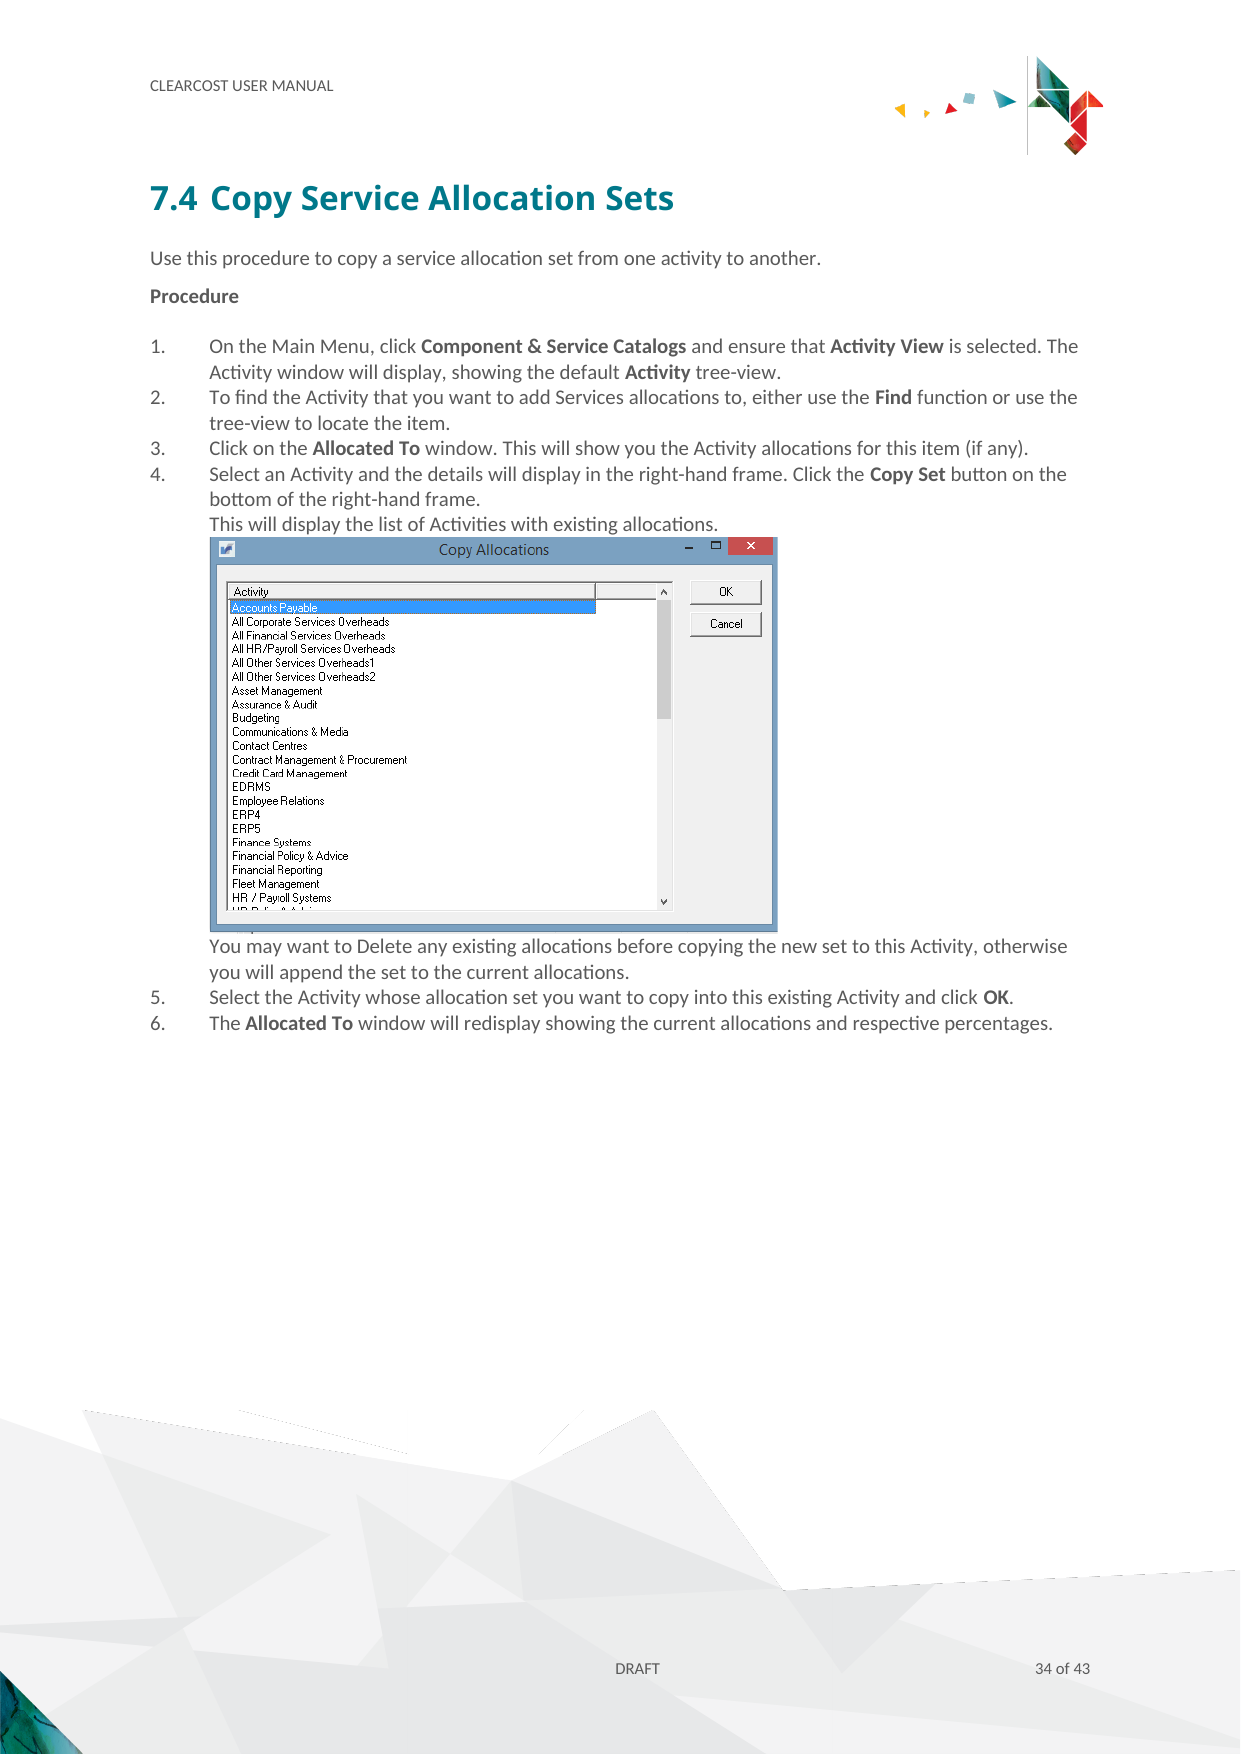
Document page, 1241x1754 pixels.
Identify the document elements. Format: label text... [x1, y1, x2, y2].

picture [209, 537, 778, 934]
list 4. Select an Activity and the details will display in the right-hand frame. Click the Copy Set button on the bottom of the right-hand frame. [150, 461, 1090, 512]
list 2. To find the Activity that you want to add Services allocations to, either use the Find function or use the tree-view to locate the item. [150, 384, 1090, 435]
list 1. On the Main Menu, click Component & Service Catalogs and ensure that Activity View is selected. The Activity window will display, showing the default Activity tree-view. [150, 334, 1090, 384]
picture [894, 56, 1104, 155]
list You may want to Delete any existing allocations before copying the new set to this Activity, otherwise you will append the set to the current allocations. [209, 933, 1090, 984]
list Use this procedure to copy a service allocation set from one activity to another. [150, 245, 1090, 271]
picture [0, 1410, 1241, 1754]
list This will display the list of Activities with existing allocations. [150, 512, 1090, 537]
list 3. Click on the Allocated To window. This will show you the Activity allocations for this item (if any). [150, 435, 1090, 461]
subtitle Copy Service Allocation Sets [150, 175, 1090, 220]
list 5. Select the Activity whose allocation set you want to copy into this existing Activity and click OK. [150, 984, 1090, 1010]
text Procedure [150, 283, 1090, 309]
list 6. The Allocated To window will redisplay showing the current allocations and respective percentages. [150, 1010, 1090, 1035]
